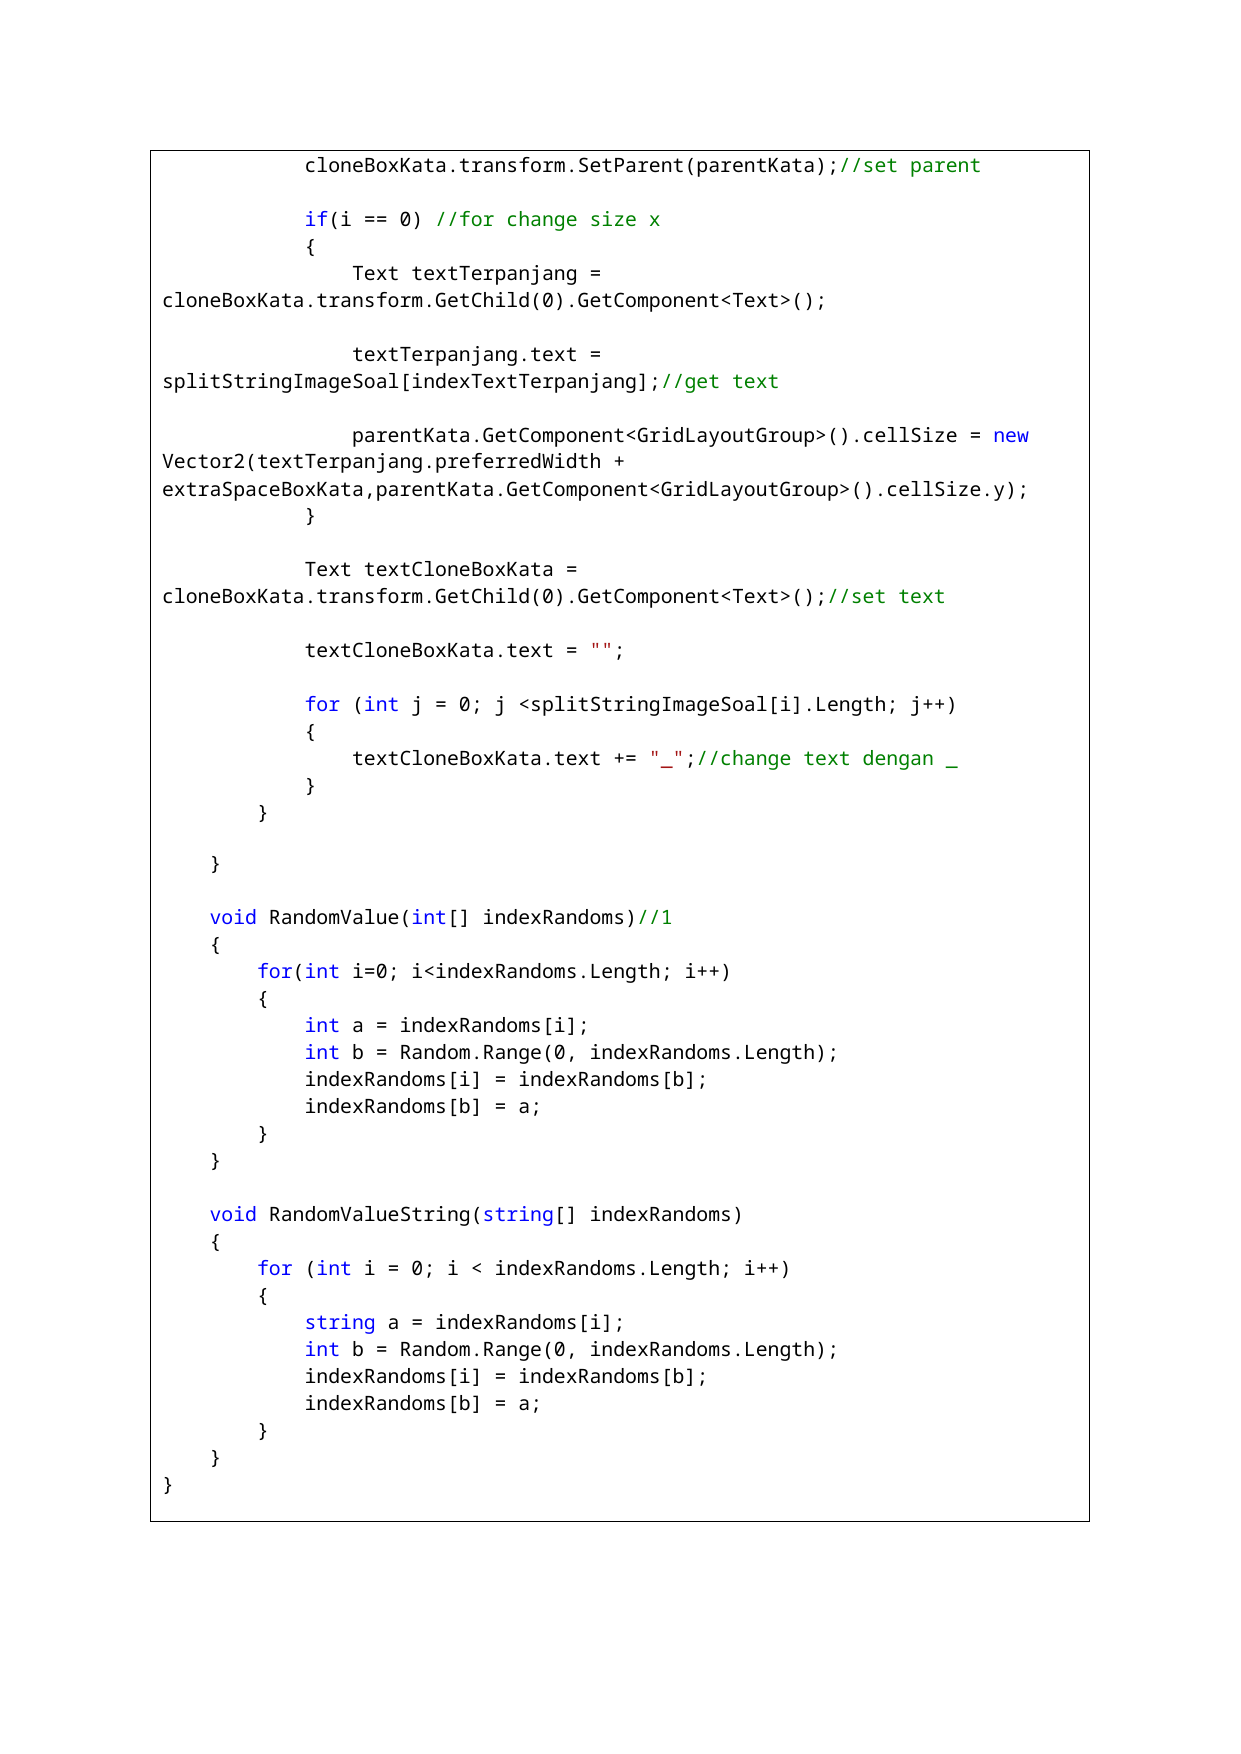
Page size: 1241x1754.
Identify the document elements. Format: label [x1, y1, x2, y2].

table_header [151, 151, 1089, 1521]
